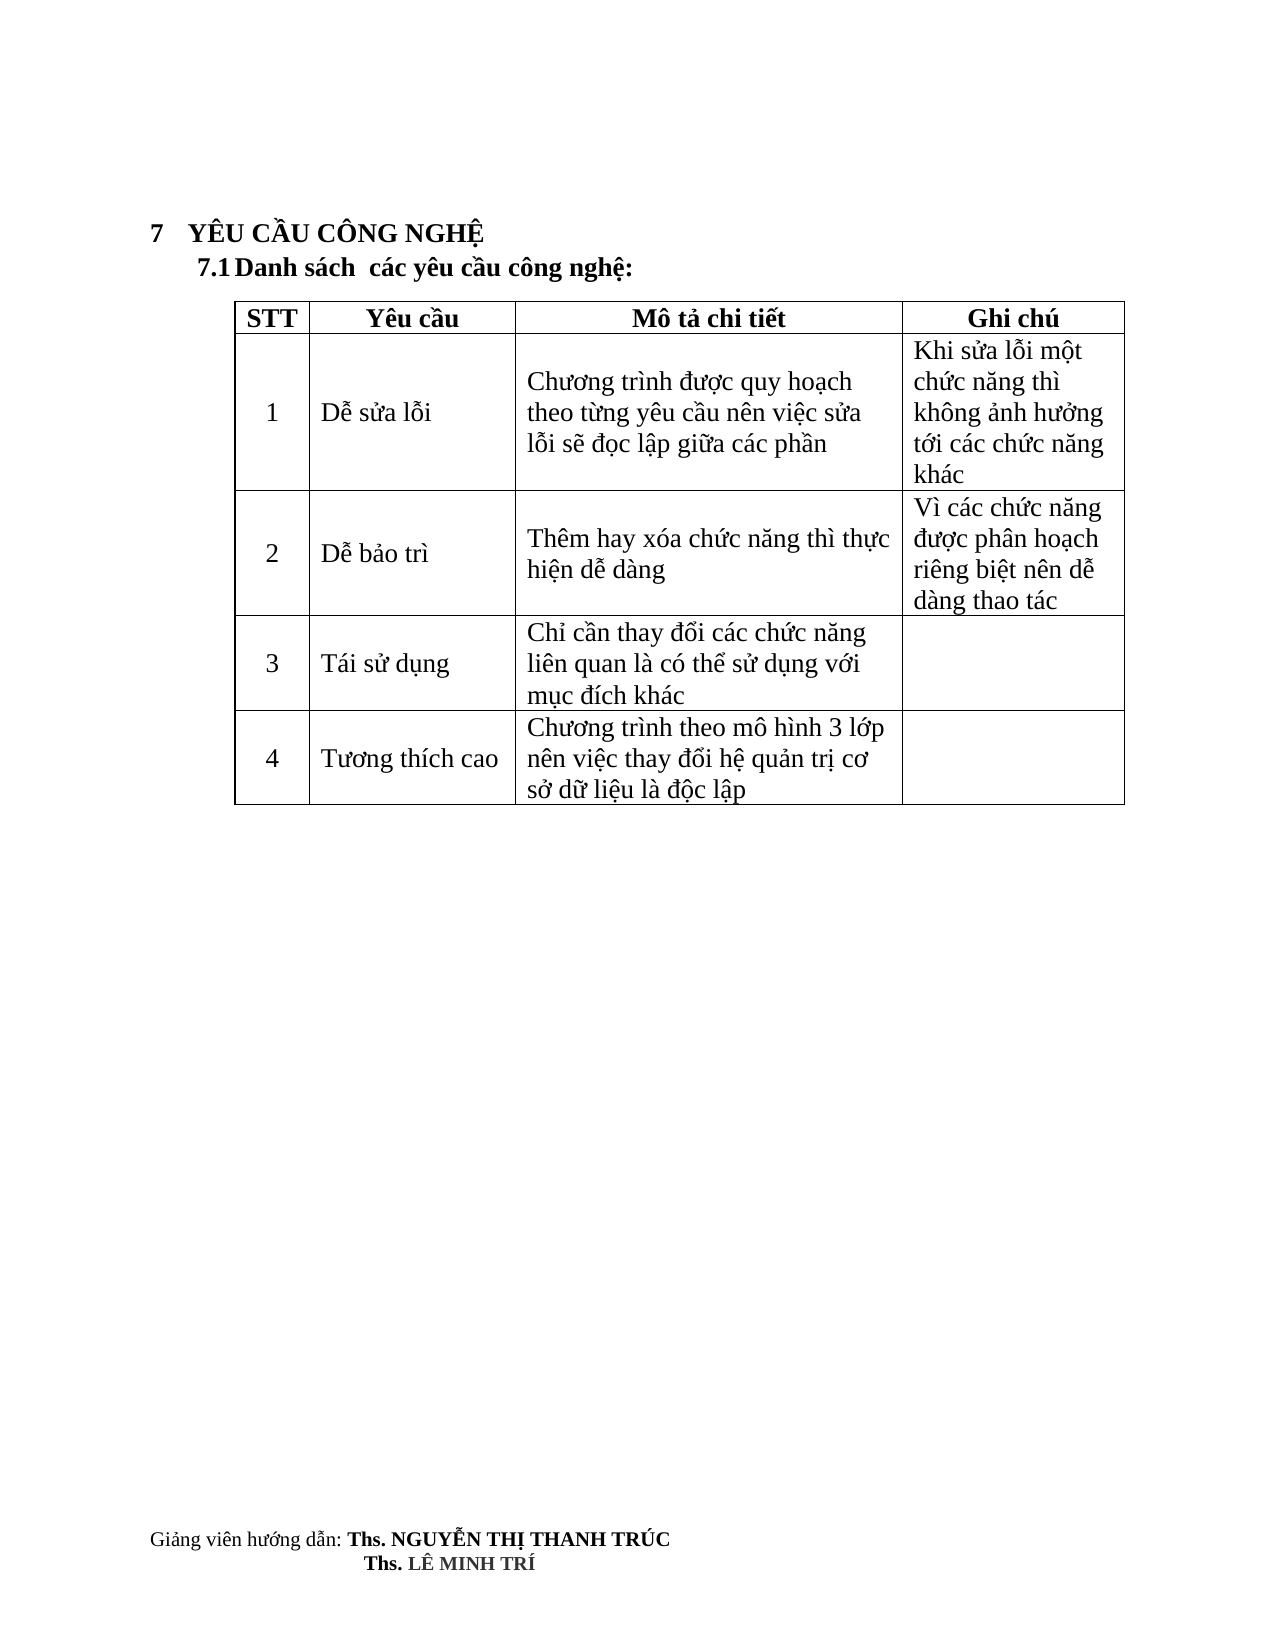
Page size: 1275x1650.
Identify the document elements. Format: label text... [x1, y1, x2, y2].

table_cell 2 [236, 491, 309, 615]
table_header Yêu cầu [310, 302, 515, 333]
table_header Mô tả chi tiết [516, 302, 902, 333]
table_cell Khi sửa lỗi một chức năng thì không ảnh hưởng tới các chức năng khác [903, 334, 1124, 490]
table_cell Chương trình được quy hoạch theo từng yêu cầu nên việc sửa lỗi sẽ đọc lập giữa các phần [516, 334, 902, 490]
table_cell Dễ bảo trì [310, 491, 515, 615]
table_cell Tái sử dụng [310, 616, 515, 710]
table_header Ghi chú [903, 302, 1124, 333]
table_cell Vì các chức năng được phân hoạch riêng biệt nên dễ dàng thao tác [903, 491, 1124, 615]
table_cell [903, 711, 1124, 804]
table_cell Thêm hay xóa chức năng thì thực hiện dễ dàng [516, 491, 902, 615]
table_cell Chương trình theo mô hình 3 lớp nên việc thay đổi hệ quản trị cơ sở dữ liệu là độc lập [516, 711, 902, 804]
table_cell 3 [236, 616, 309, 710]
table_cell 4 [236, 711, 309, 804]
table_cell Chỉ cần thay đổi các chức năng liên quan là có thể sử dụng với mục đích khác [516, 616, 902, 710]
table_cell [903, 616, 1124, 710]
table_cell Tương thích cao [310, 711, 515, 804]
table_header STT [236, 302, 309, 333]
table_cell Dễ sửa lỗi [310, 334, 515, 490]
table_cell 1 [236, 334, 309, 490]
list Danh sách các yêu cầu công nghệ: [197, 251, 1125, 282]
list YÊU CẦU CÔNG NGHỆ [150, 217, 1125, 248]
